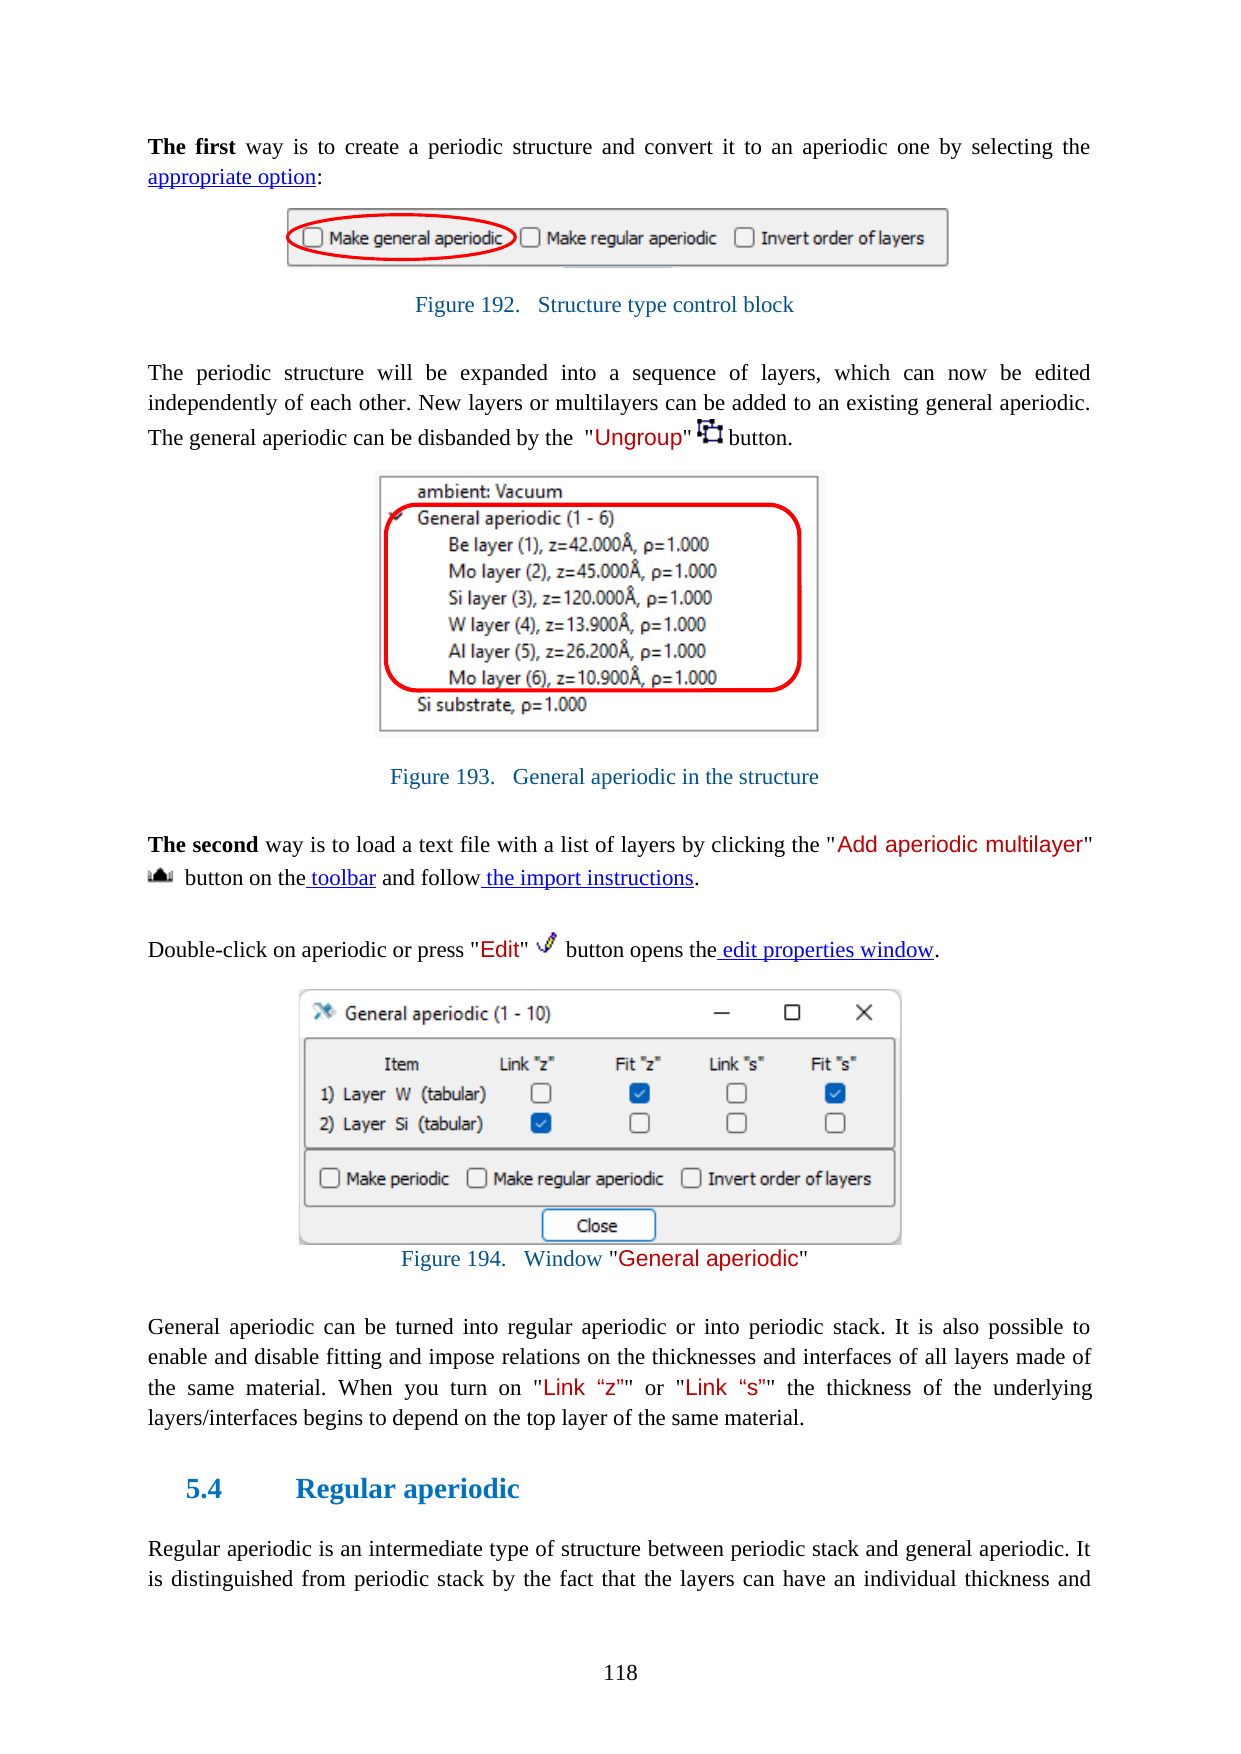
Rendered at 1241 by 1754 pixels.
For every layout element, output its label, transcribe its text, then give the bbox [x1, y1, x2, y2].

picture [534, 931, 560, 958]
text The first way is to create a periodic structure and convert it to an aperiodic one by selecting the appropriate option: [148, 133, 1093, 189]
text The second way is to load a text file with a list of layers by clicking the "Add aperiodic multilayer" button on the toolbar and follow the import instructions. [148, 831, 1093, 890]
list Structure type control block [178, 231, 1093, 318]
picture [375, 470, 825, 738]
picture [290, 217, 513, 257]
text Double-click on aperiodic or press "Edit" button opens the edit properties window. [148, 932, 1093, 962]
text The periodic structure will be expanded into a sequence of layers, which can now be edited independently of each other. New layers or multilayers can be added to an existing general aperiodic. The general aperiodic can be disbanded by the "Ungroup" button. [148, 359, 1093, 450]
subtitle Regular aperiodic [155, 1472, 1093, 1505]
text General aperiodic can be turned into regular aperiodic or into periodic stack. It is also possible to enable and disable fitting and impose relations on the thicknesses and interfaces of all layers made of the same material. When you turn on "Link “z”" or "Link “s”" the thickness of the underlying layers/interfaces begins to depend on the top layer of the same material. [148, 1313, 1093, 1430]
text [148, 1535, 1093, 1592]
picture [147, 861, 174, 886]
picture [286, 208, 949, 268]
picture [697, 419, 723, 445]
picture [298, 989, 902, 1245]
